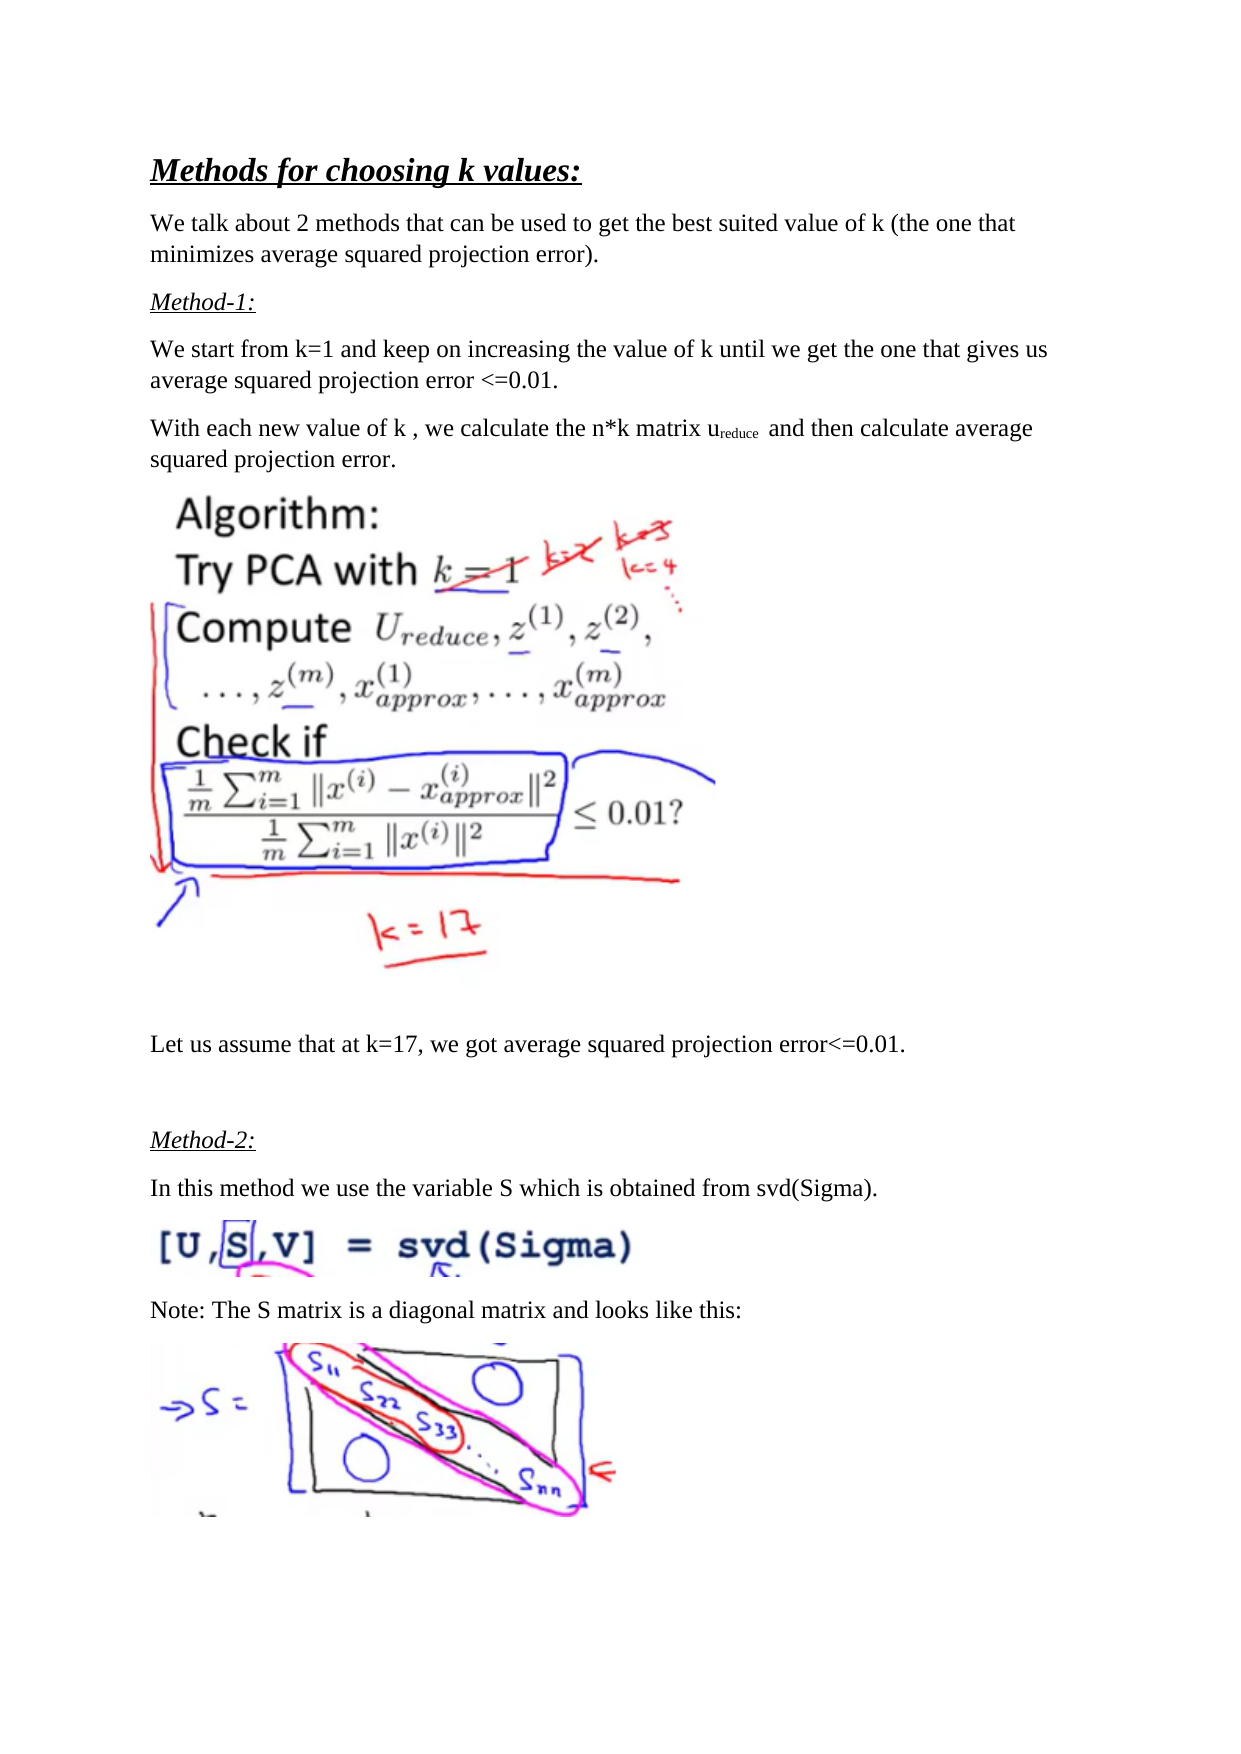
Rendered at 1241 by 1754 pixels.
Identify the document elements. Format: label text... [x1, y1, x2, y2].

text We talk about 2 methods that can be used to get the best suited value of k (the one that minimizes average squared projection error). [150, 208, 1090, 268]
picture [150, 492, 716, 1011]
text In this method we use the variable S which is obtained from svd(Sigma). [150, 1173, 1090, 1201]
text Methods for choosing k values: [150, 150, 1090, 188]
picture [150, 1220, 682, 1277]
text Method-1: [150, 287, 1090, 316]
text Method-2: [150, 1125, 1090, 1154]
text With each new value of k , we calculate the n*k matrix ureduce and then calculate average squared projection error. [150, 413, 1090, 473]
text Let us assume that at k=17, we got average squared projection error<=0.01. [150, 1029, 1090, 1058]
text We start from k=1 and keep on increasing the value of k until we get the one that gives us average squared projection error <=0.01. [150, 334, 1090, 394]
text Note: The S matrix is a diagonal matrix and looks like this: [150, 1295, 1090, 1324]
picture [150, 1343, 616, 1517]
